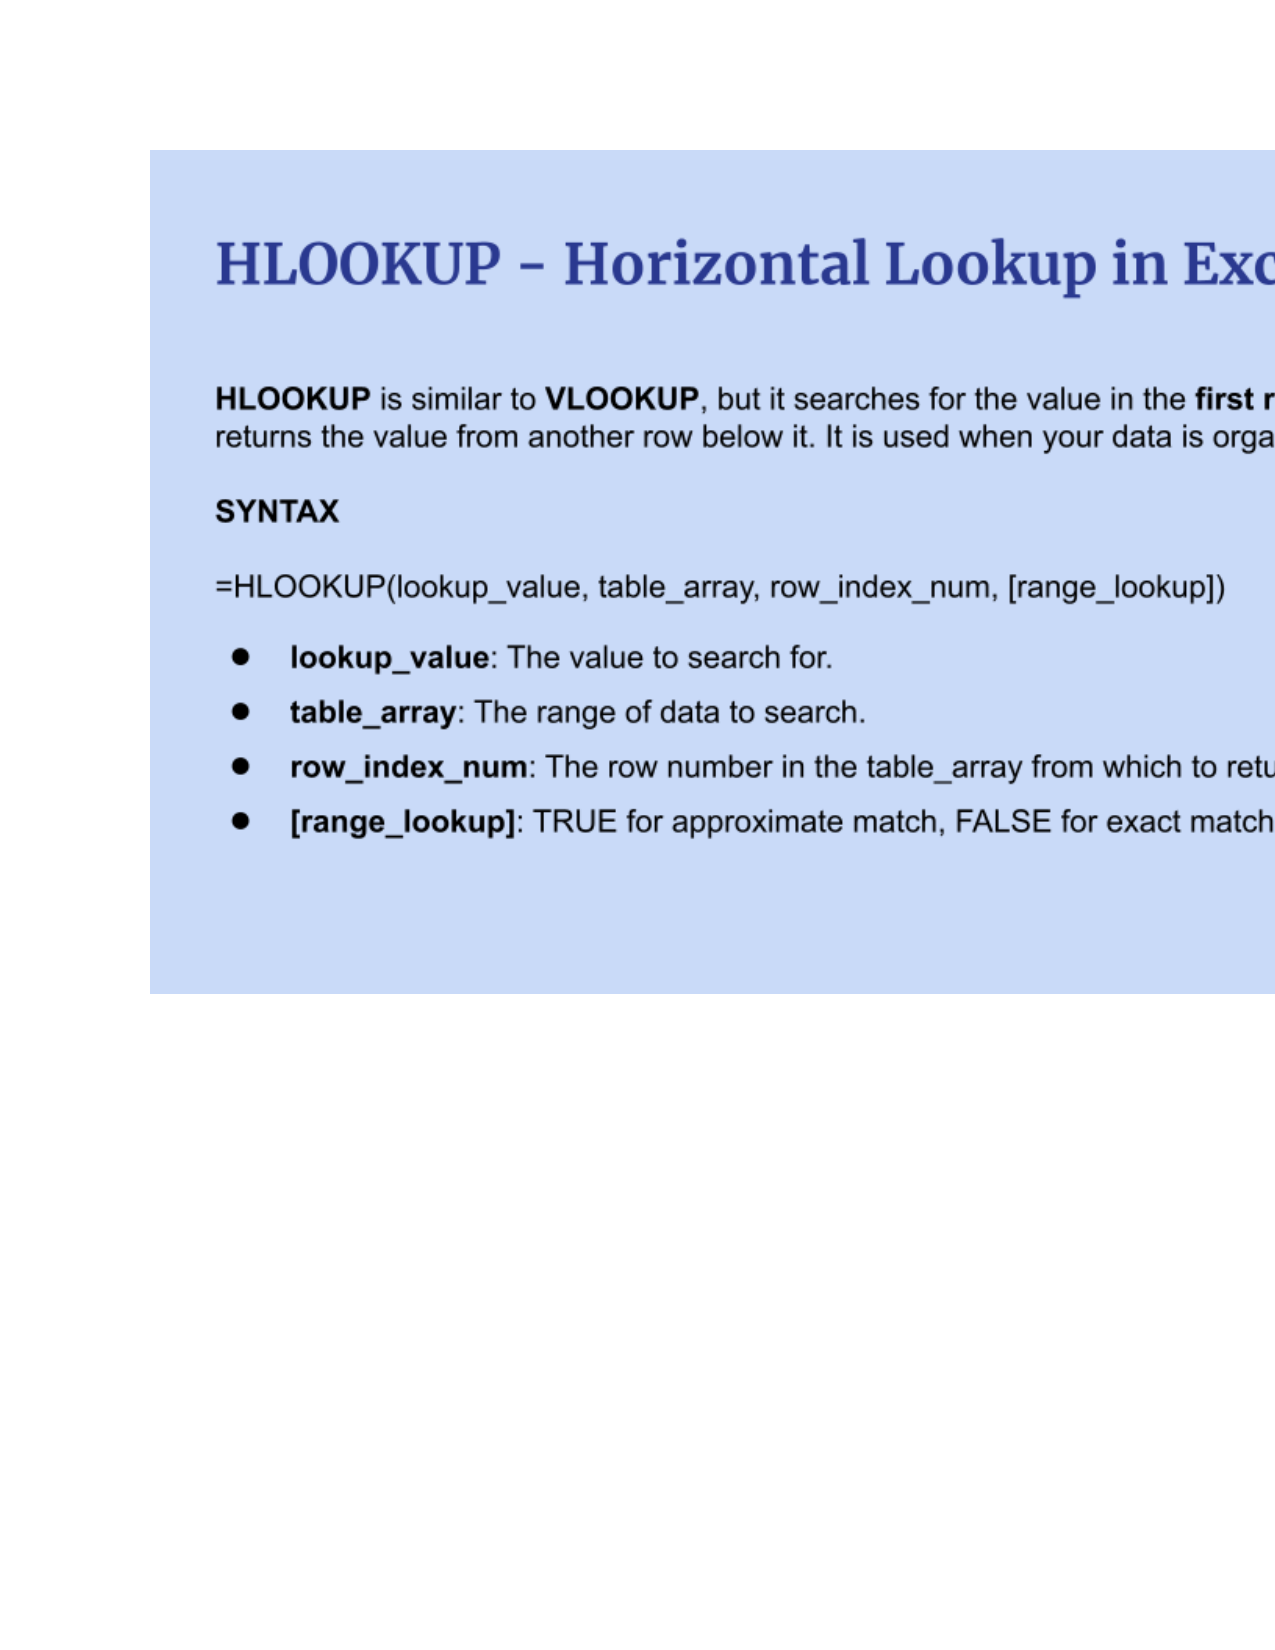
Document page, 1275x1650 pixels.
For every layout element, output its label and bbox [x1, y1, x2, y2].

picture [150, 150, 1275, 994]
